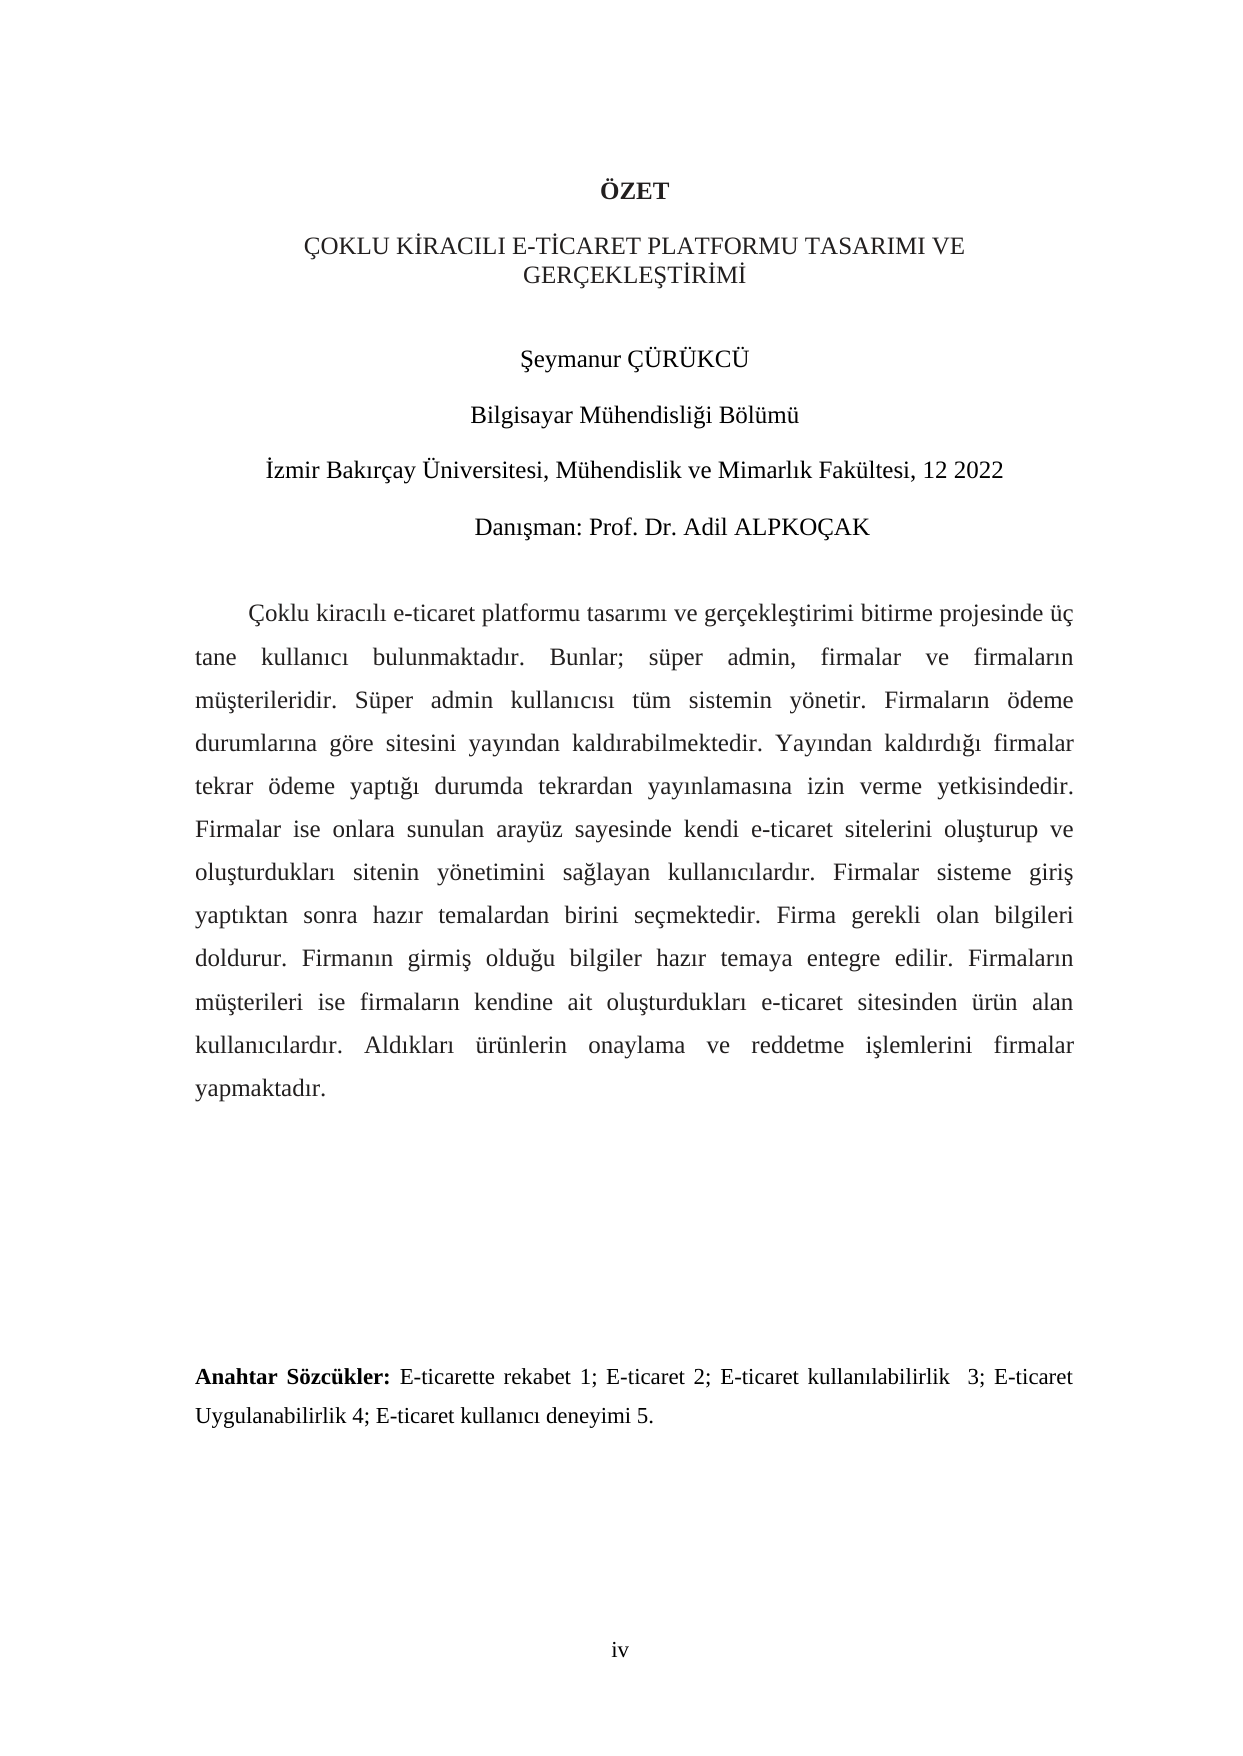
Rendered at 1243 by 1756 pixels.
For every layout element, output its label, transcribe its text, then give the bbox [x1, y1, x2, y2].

text ÇOKLU KİRACILI E-TİCARET PLATFORMU TASARIMI VE GERÇEKLEŞTİRİMİ [195, 231, 1074, 289]
text Danışman: Prof. Dr. Adil ALPKOÇAK [195, 512, 1074, 540]
text Çoklu kiracılı e-ticaret platformu tasarımı ve gerçekleştirimi bitirme projesinde üç tane kullanıcı bulunmaktadır. Bunlar; süper admin, firmalar ve firmaların müşterileridir. Süper admin kullanıcısı tüm sistemin yönetir. Firmaların ödeme durumlarına göre sitesini yayından kaldırabilmektedir. Yayından kaldırdığı firmalar tekrar ödeme yaptığı durumda tekrardan yayınlamasına izin verme yetkisindedir. Firmalar ise onlara sunulan arayüz sayesinde kendi e-ticaret sitelerini oluşturup ve oluşturdukları sitenin yönetimini sağlayan kullanıcılardır. Firmalar sisteme giriş yaptıktan sonra hazır temalardan birini seçmektedir. Firma gerekli olan bilgileri doldurur. Firmanın girmiş olduğu bilgiler hazır temaya entegre edilir. Firmaların müşterileri ise firmaların kendine ait oluşturdukları e-ticaret sitesinden ürün alan kullanıcılardır. Aldıkları ürünlerin onaylama ve reddetme işlemlerini firmalar yapmaktadır. [195, 598, 1074, 1102]
text Bilgisayar Mühendisliği Bölümü [195, 400, 1074, 428]
subtitle ÖZET [195, 176, 1074, 205]
text Şeymanur ÇÜRÜKCÜ [195, 344, 1074, 373]
text İzmir Bakırçay Üniversitesi, Mühendislik ve Mimarlık Fakültesi, 12 2022 [195, 456, 1074, 484]
text Anahtar Sözcükler: E-ticarette rekabet 1; E-ticaret 2; E-ticaret kullanılabilirlik 3; E-ticaret Uygulanabilirlik 4; E-ticaret kullanıcı deneyimi 5. [195, 1363, 1074, 1429]
